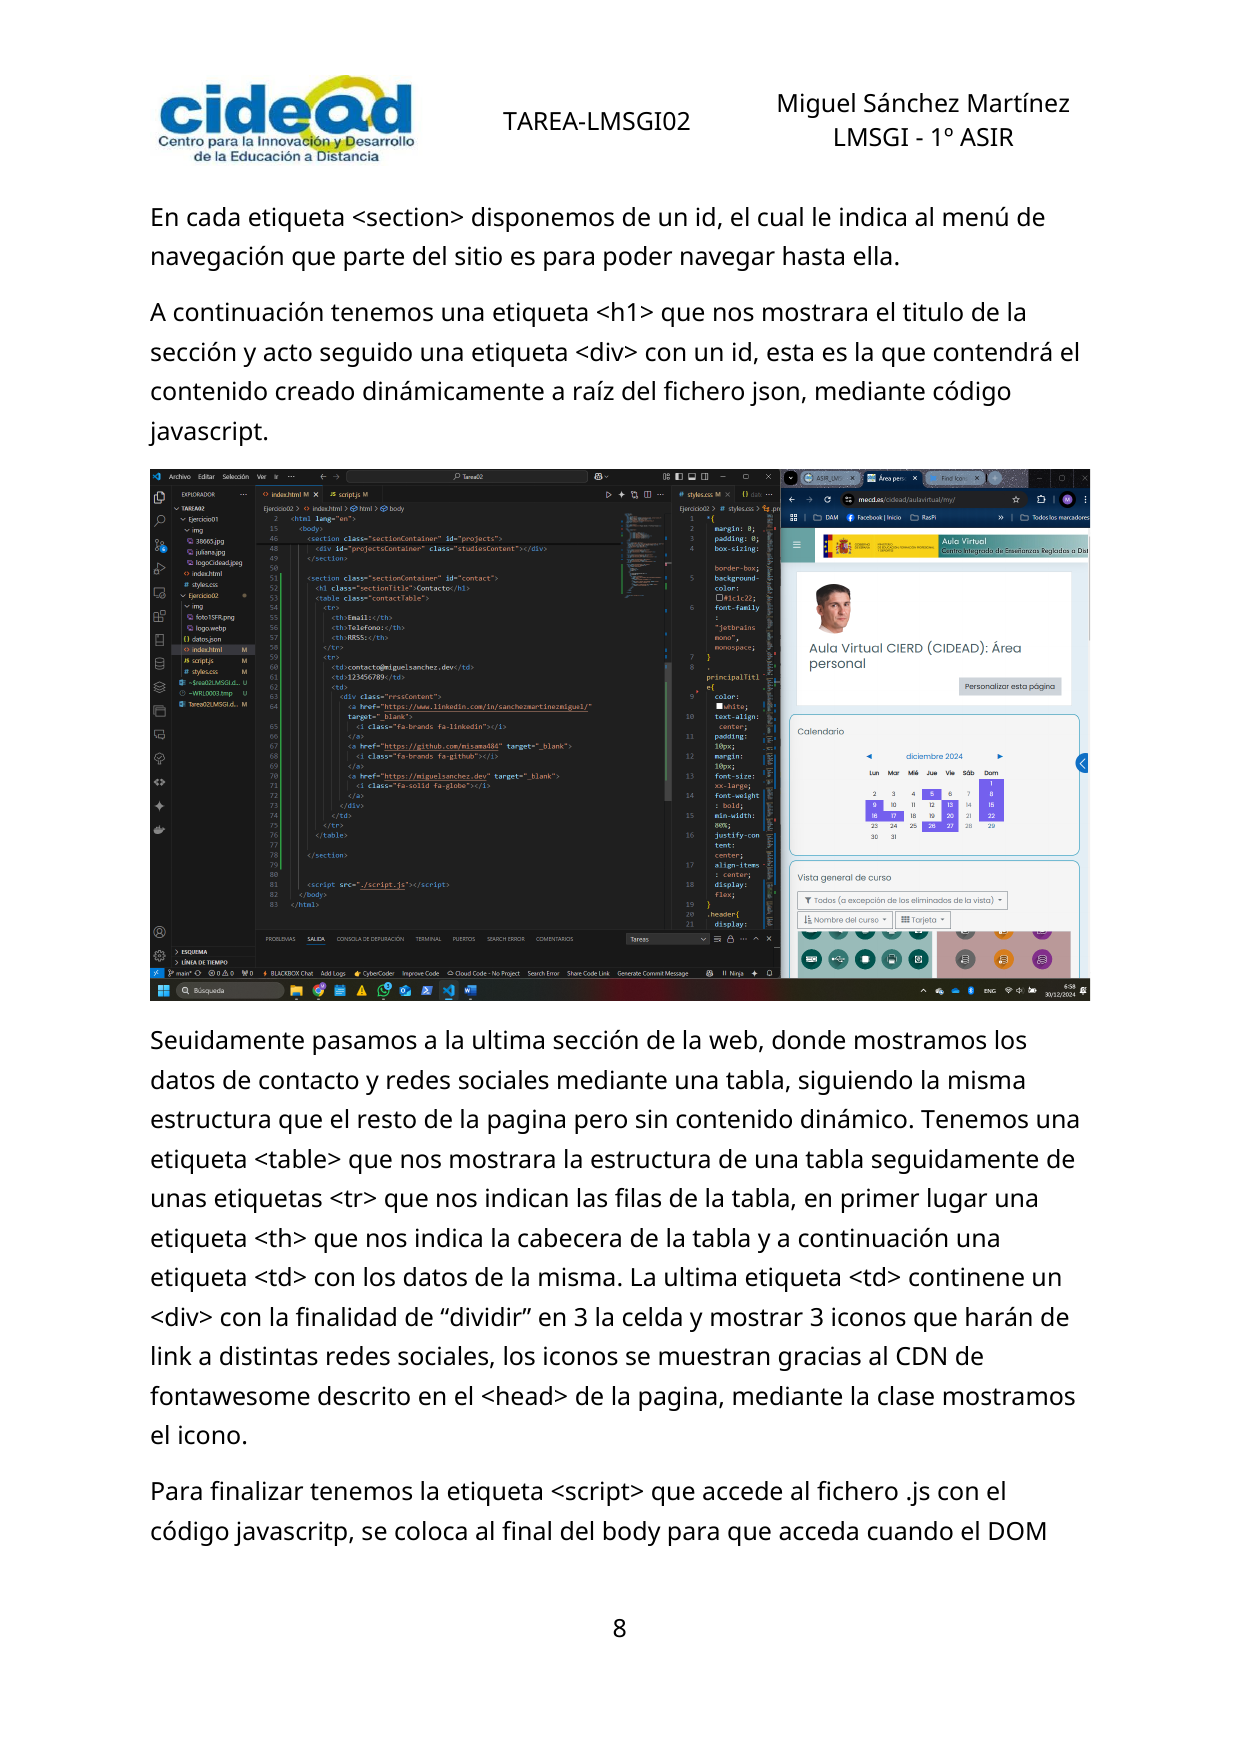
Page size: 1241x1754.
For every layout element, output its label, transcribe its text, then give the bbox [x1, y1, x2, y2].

text A continuación tenemos una etiqueta <h1> que nos mostrara el titulo de la sección y acto seguido una etiqueta <div> con un id, esta es la que contendrá el contenido creado dinámicamente a raíz del fichero json, mediante código javascript. [150, 295, 1090, 447]
text En cada etiqueta <section> disponemos de un id, el cual le indica al menú de navegación que parte del sitio es para poder navegar hasta ella. [150, 199, 1090, 273]
picture [150, 75, 423, 166]
picture [150, 469, 1091, 1001]
text Seuidamente pasamos a la ultima sección de la web, donde mostramos los datos de contacto y redes sociales mediante una tabla, siguiendo la misma estructura que el resto de la pagina pero sin contenido dinámico. Tenemos una etiqueta <table> que nos mostrara la estructura de una tabla seguidamente de unas etiquetas <tr> que nos indican las filas de la tabla, en primer lugar una etiqueta <th> que nos indica la cabecera de la tabla y a continuación una etiqueta <td> con los datos de la misma. La ultima etiqueta <td> continene un <div> con la finalidad de “dividir” en 3 la celda y mostrar 3 iconos que harán de link a distintas redes sociales, los iconos se muestran gracias al CDN de fontawesome descrito en el <head> de la pagina, mediante la clase mostramos el icono. [150, 1023, 1090, 1452]
